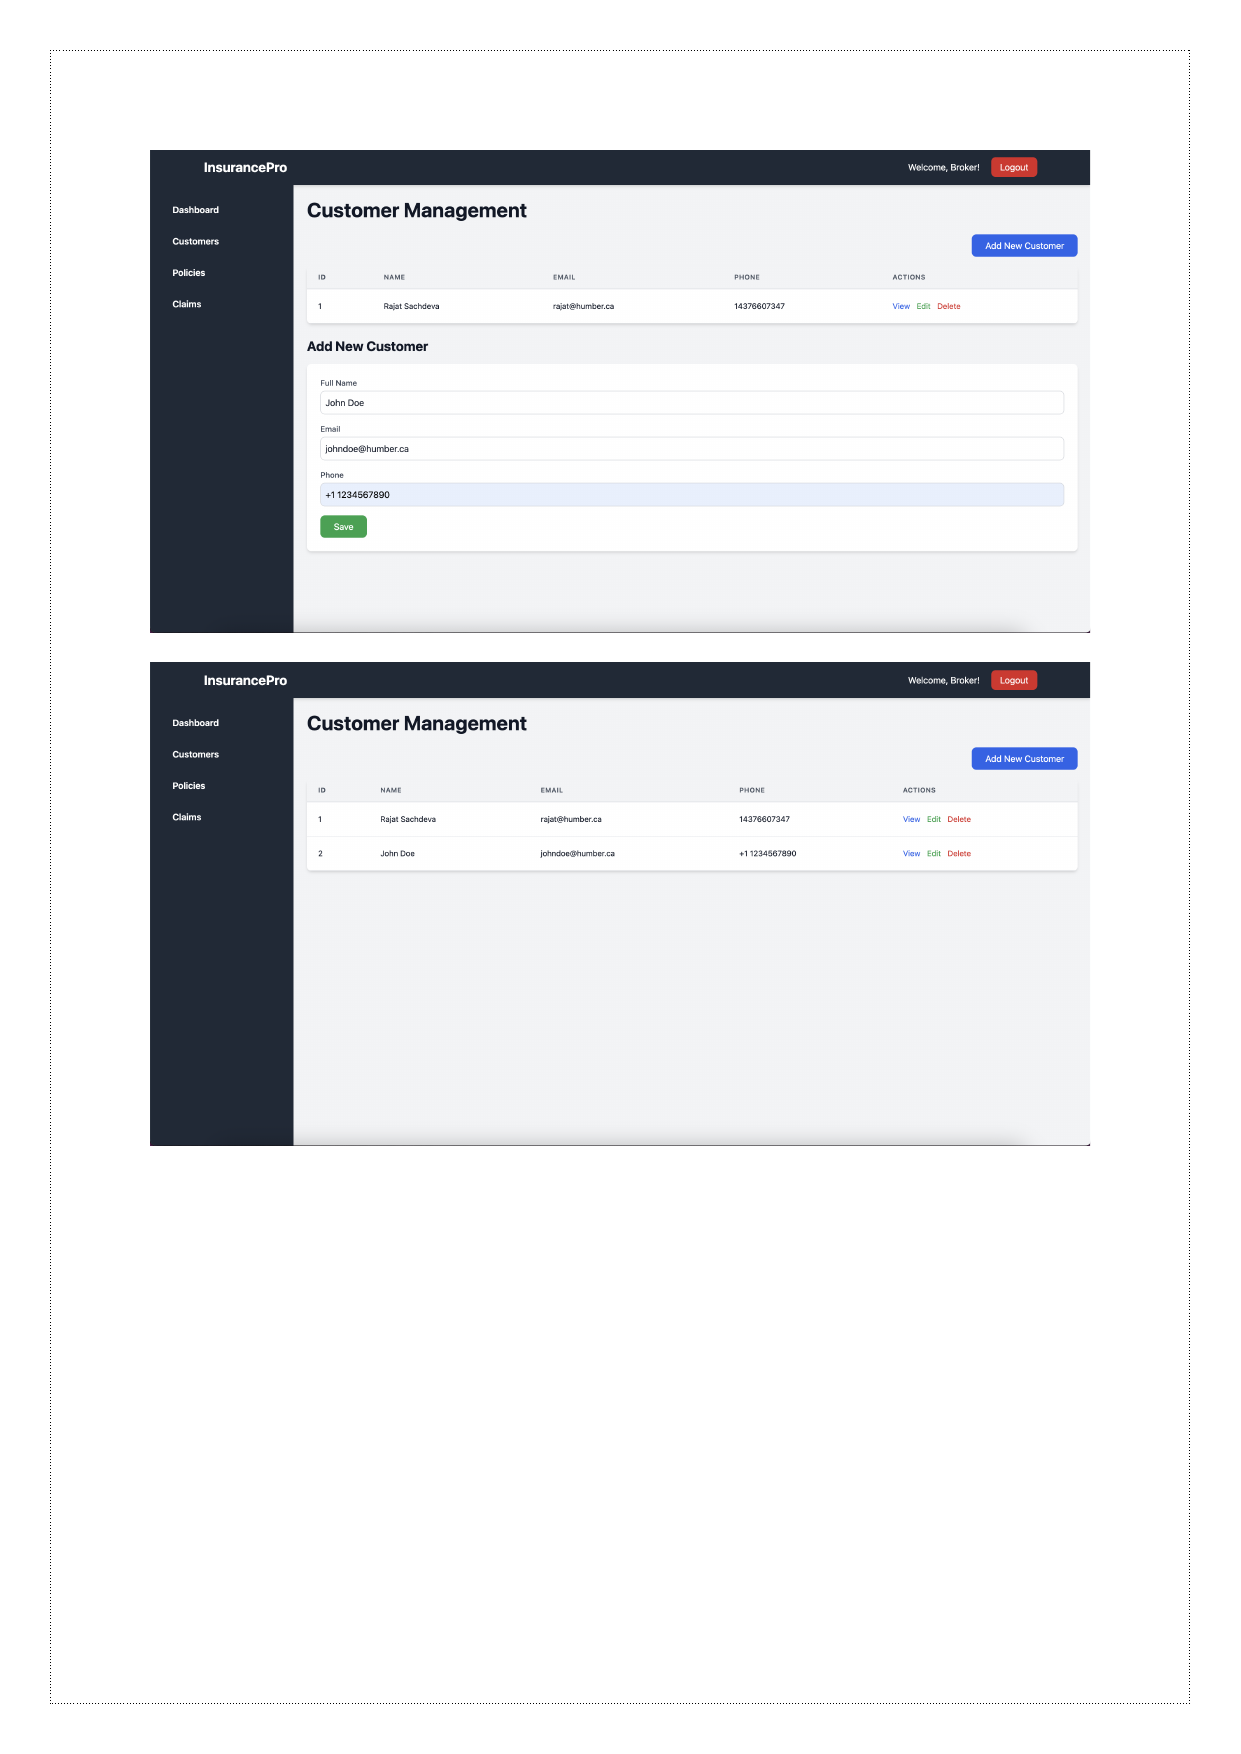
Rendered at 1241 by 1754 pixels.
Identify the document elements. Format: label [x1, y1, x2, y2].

picture [150, 150, 1091, 633]
picture [150, 662, 1091, 1146]
